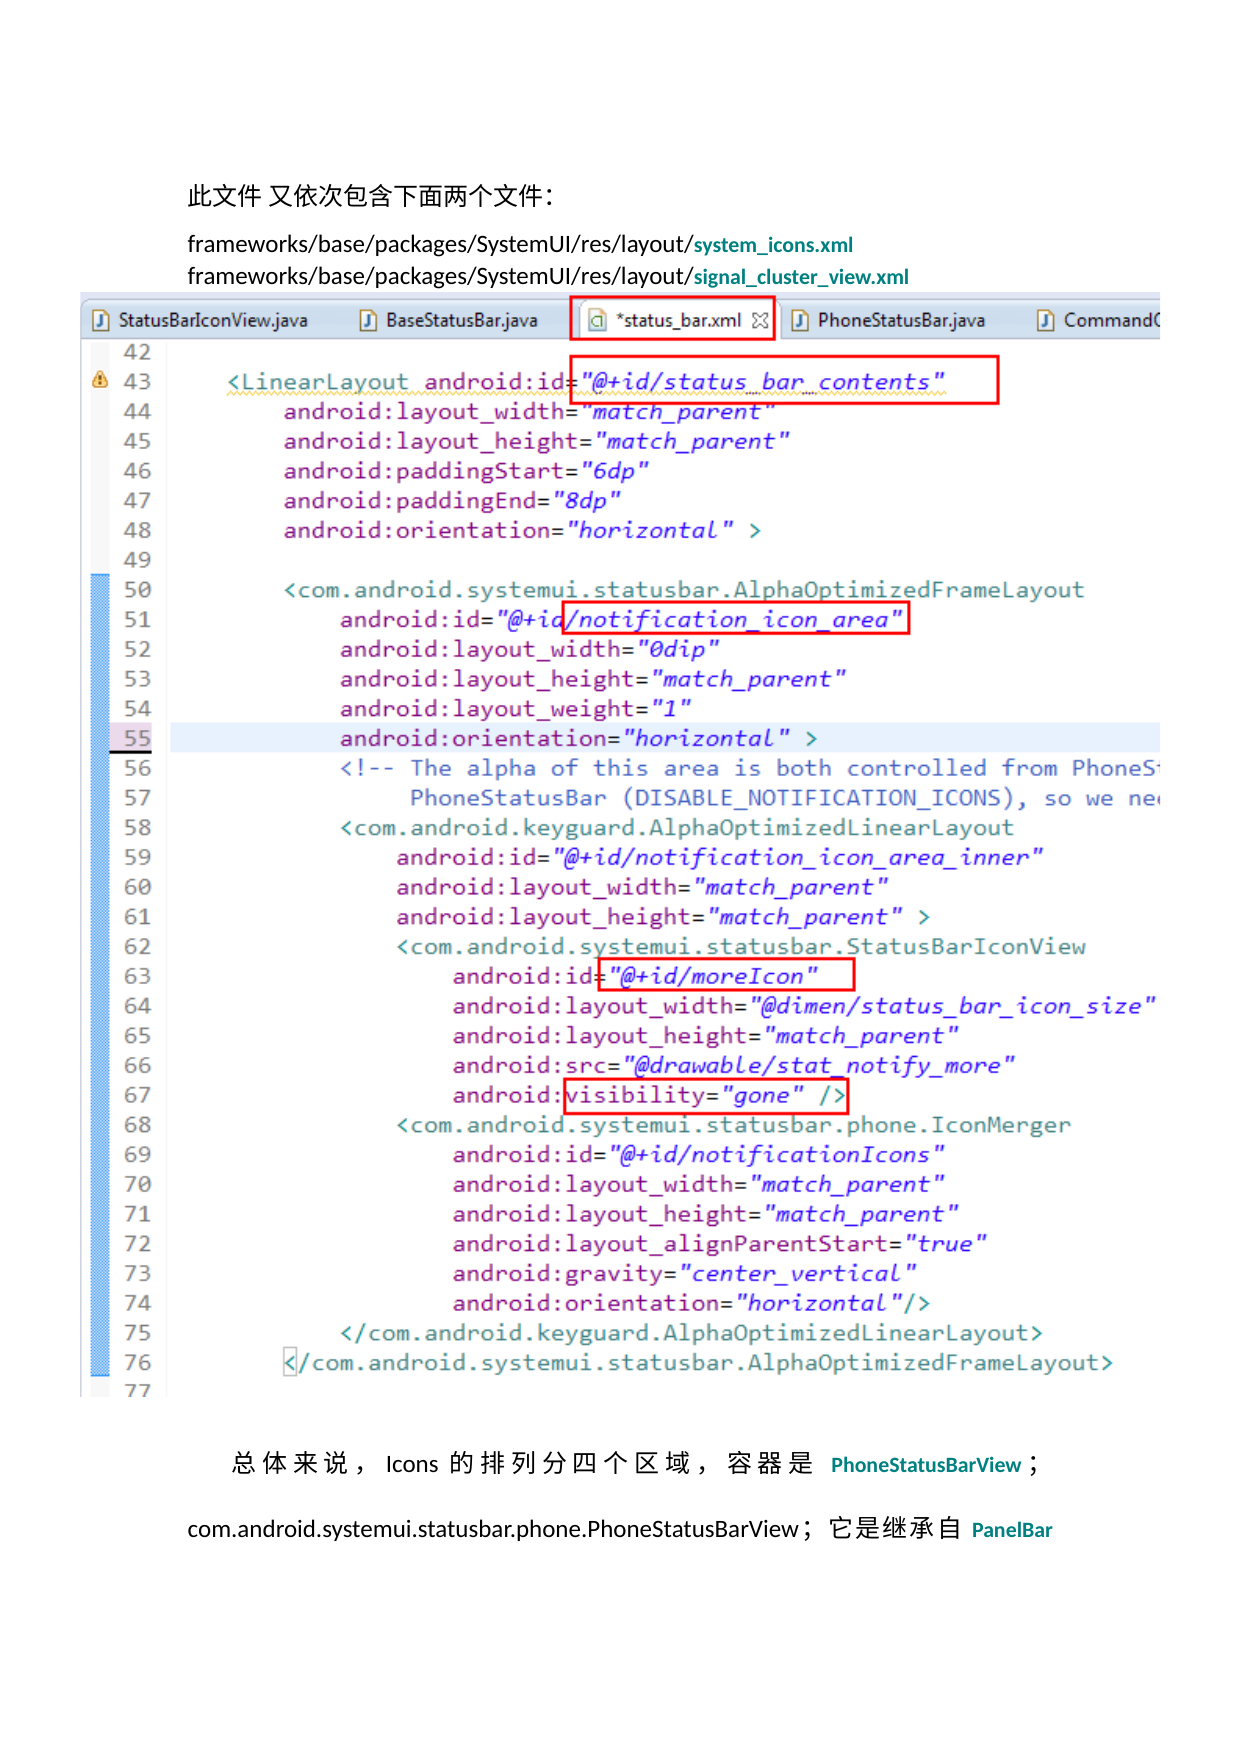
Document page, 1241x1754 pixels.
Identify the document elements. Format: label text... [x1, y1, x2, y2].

text frameworks/base/packages/SystemUI/res/layout/signal_cluster_view.xml [187, 259, 1053, 292]
text frameworks/base/packages/SystemUI/res/layout/system_icons.xml [187, 227, 1053, 259]
picture [80, 292, 1161, 1397]
text 此文件 又依次包含下面两个文件： [187, 162, 1053, 227]
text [187, 1429, 1053, 1559]
